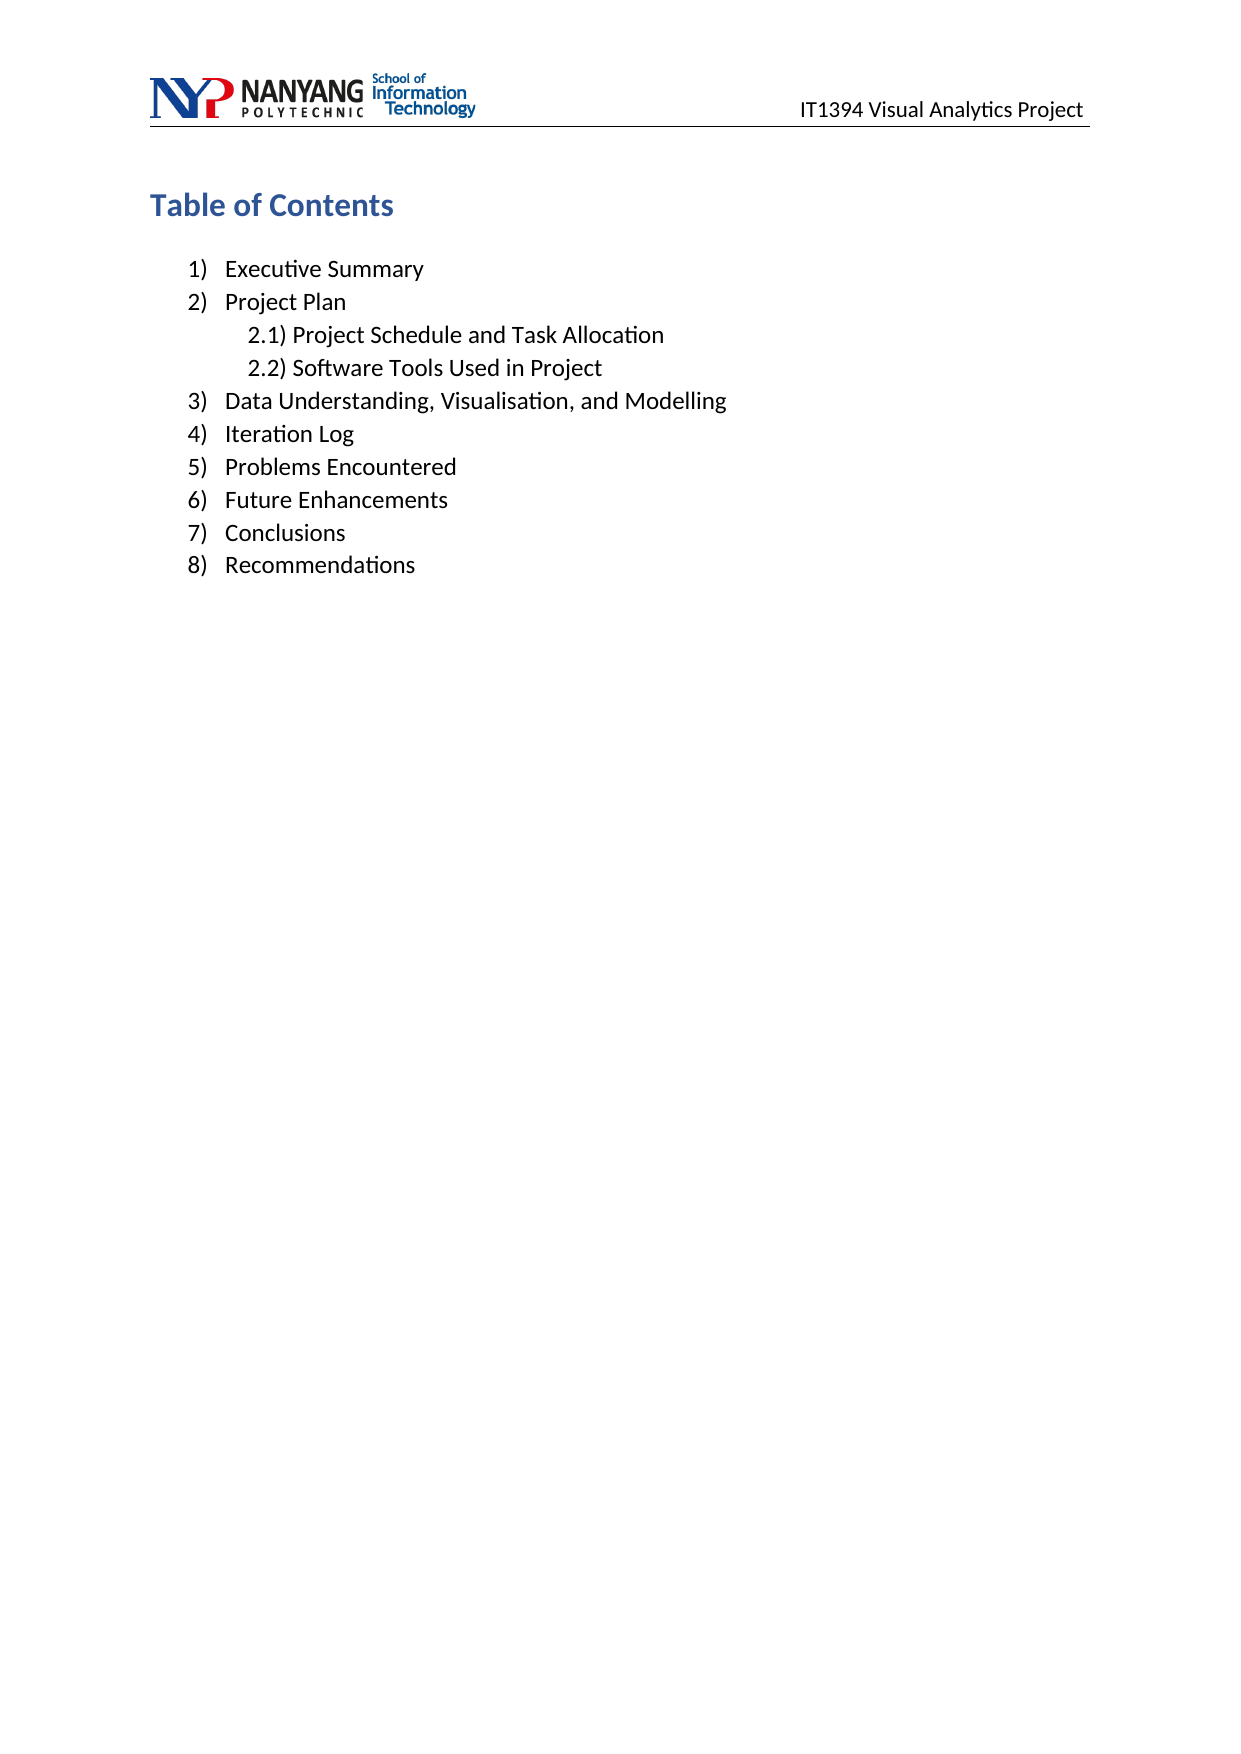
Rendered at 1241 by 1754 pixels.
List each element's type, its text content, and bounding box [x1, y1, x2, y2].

list 2.1) Project Schedule and Task Allocation [225, 319, 1090, 350]
list Future Enhancements [187, 484, 1090, 514]
picture [372, 73, 476, 118]
list Problems Encountered [187, 451, 1090, 481]
list Project Plan [187, 286, 1090, 317]
list 2.2) Software Tools Used in Project [225, 352, 1090, 383]
list Iteration Log [187, 418, 1090, 448]
picture [150, 78, 363, 118]
subtitle Table of Contents [150, 184, 1090, 225]
list Data Understanding, Visualisation, and Modelling [187, 385, 1090, 416]
list Conclusions [187, 517, 1090, 547]
list Executive Summary [187, 253, 1090, 284]
list Recommendations [187, 550, 1090, 580]
